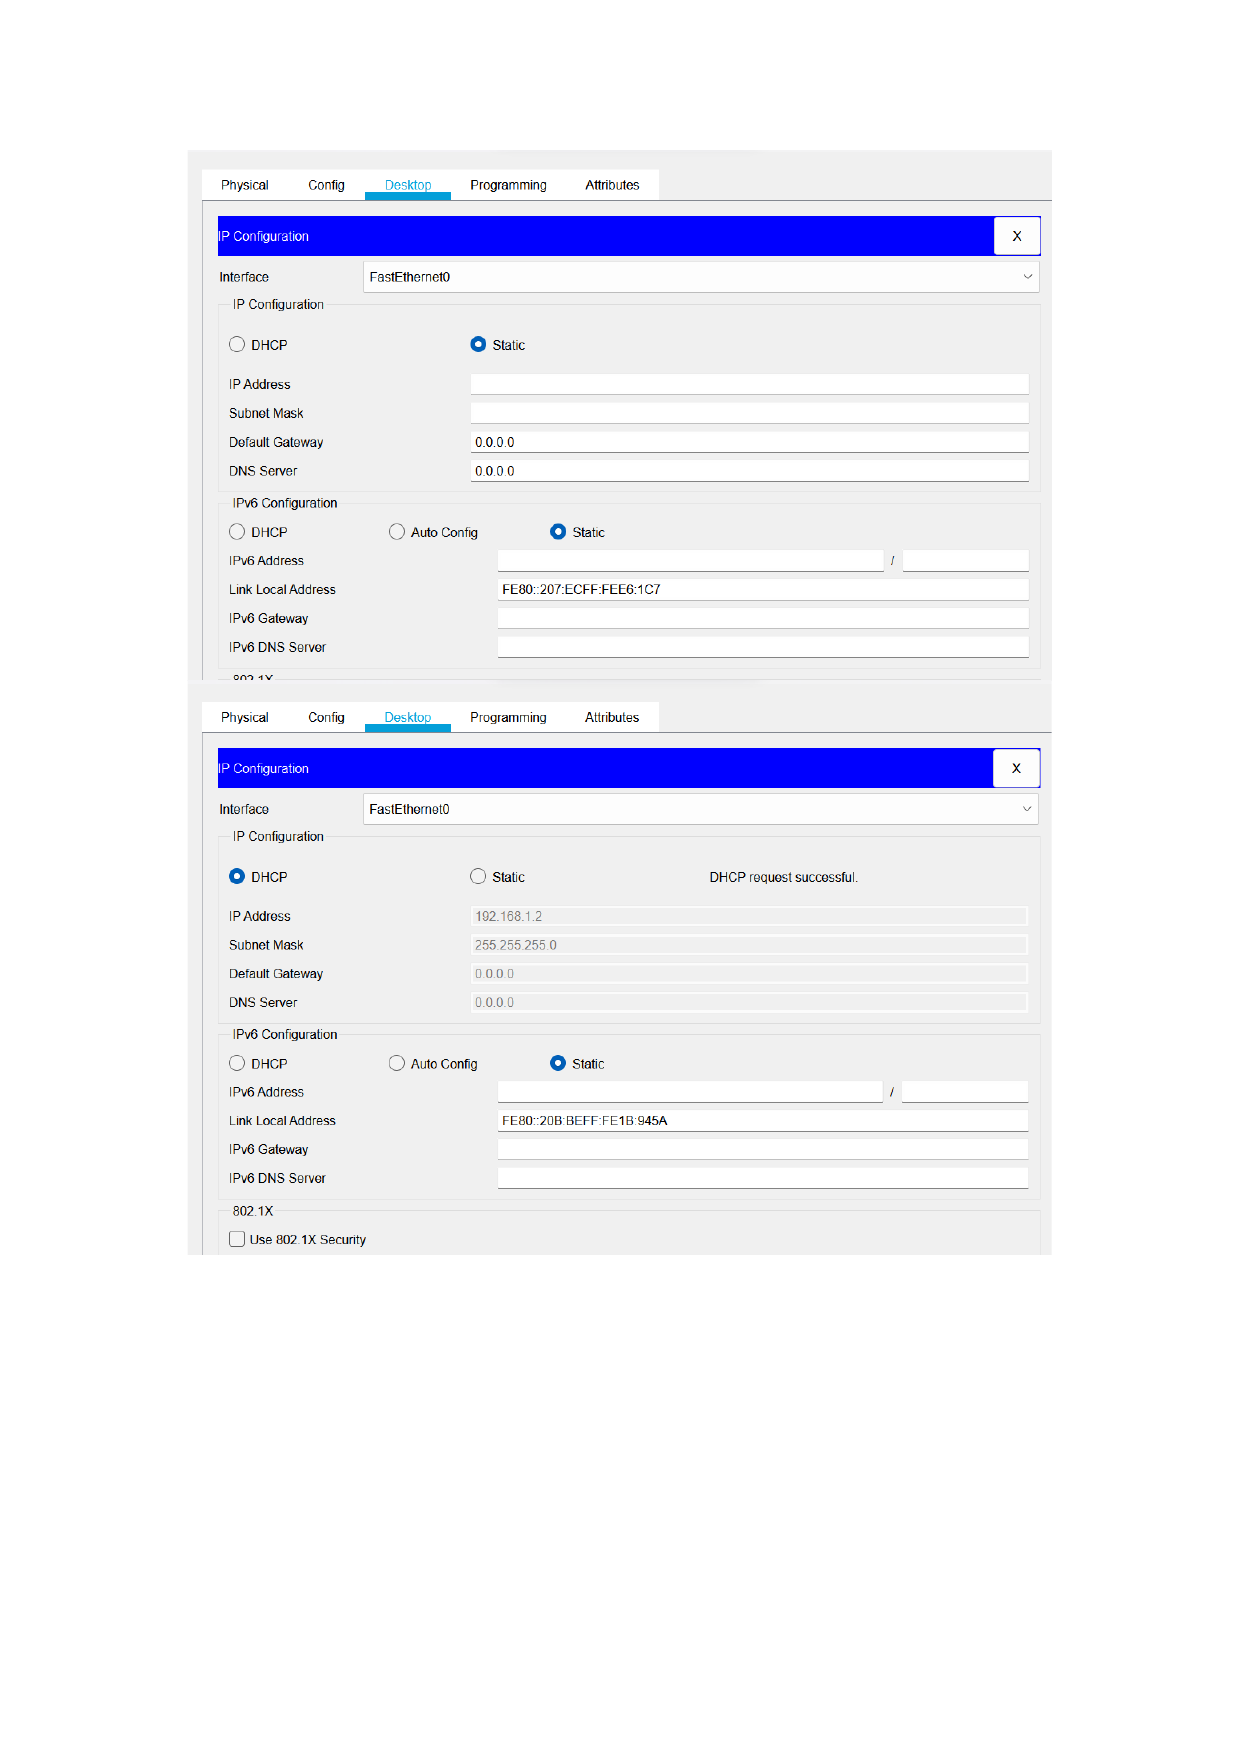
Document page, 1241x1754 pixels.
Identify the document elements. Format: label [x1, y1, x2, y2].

picture [187, 150, 1052, 1255]
